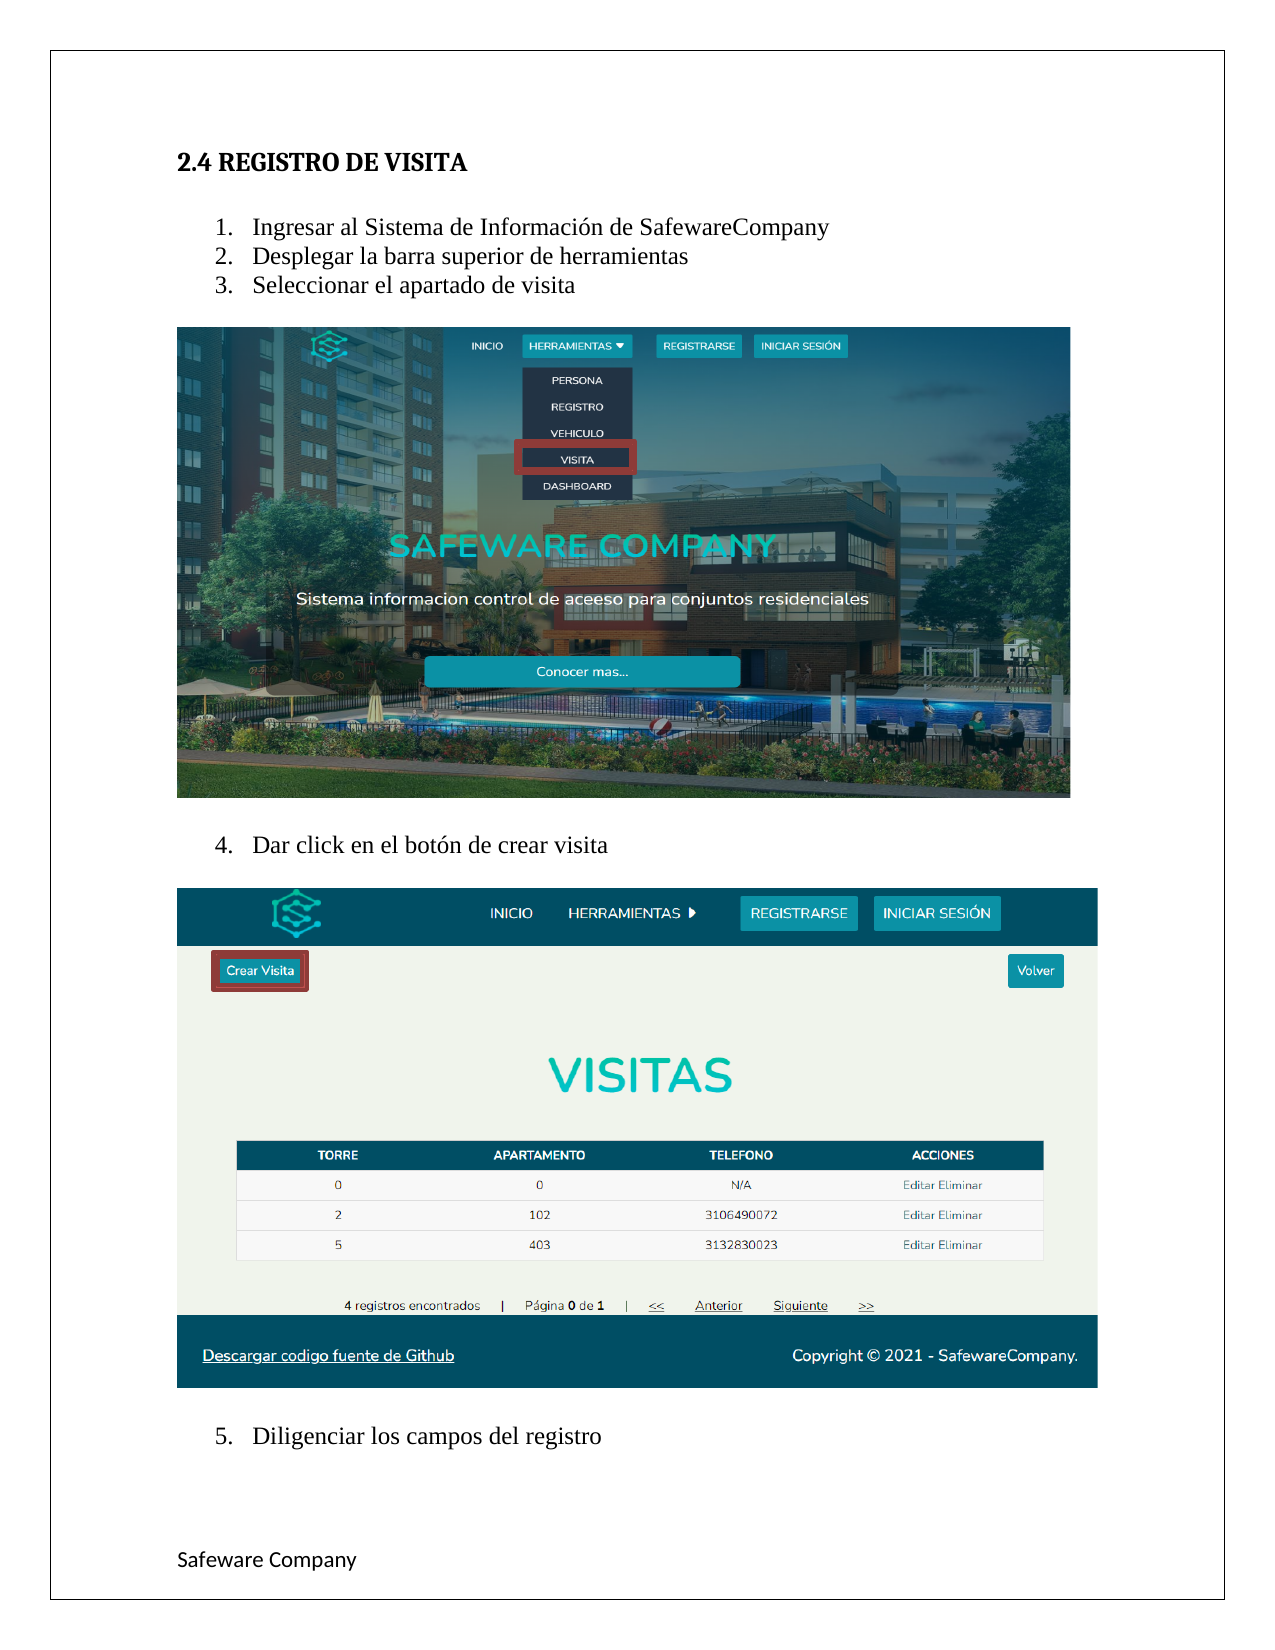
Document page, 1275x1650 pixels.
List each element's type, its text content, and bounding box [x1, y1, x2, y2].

subtitle Dar click en el botón de crear visita [214, 889, 1098, 918]
picture [177, 947, 1098, 1314]
subtitle Desplegar la barra superior de herramientas [214, 270, 1098, 299]
picture [1038, 1354, 1043, 1363]
subtitle Seleccionar el apartado de visita [214, 328, 1098, 357]
picture [177, 1389, 1098, 1446]
subtitle 2.4 REGISTRO DE VISITA [177, 147, 1098, 179]
subtitle Ingresar al Sistema de Información de SafewareCompany [214, 212, 1098, 241]
picture [177, 386, 1071, 856]
